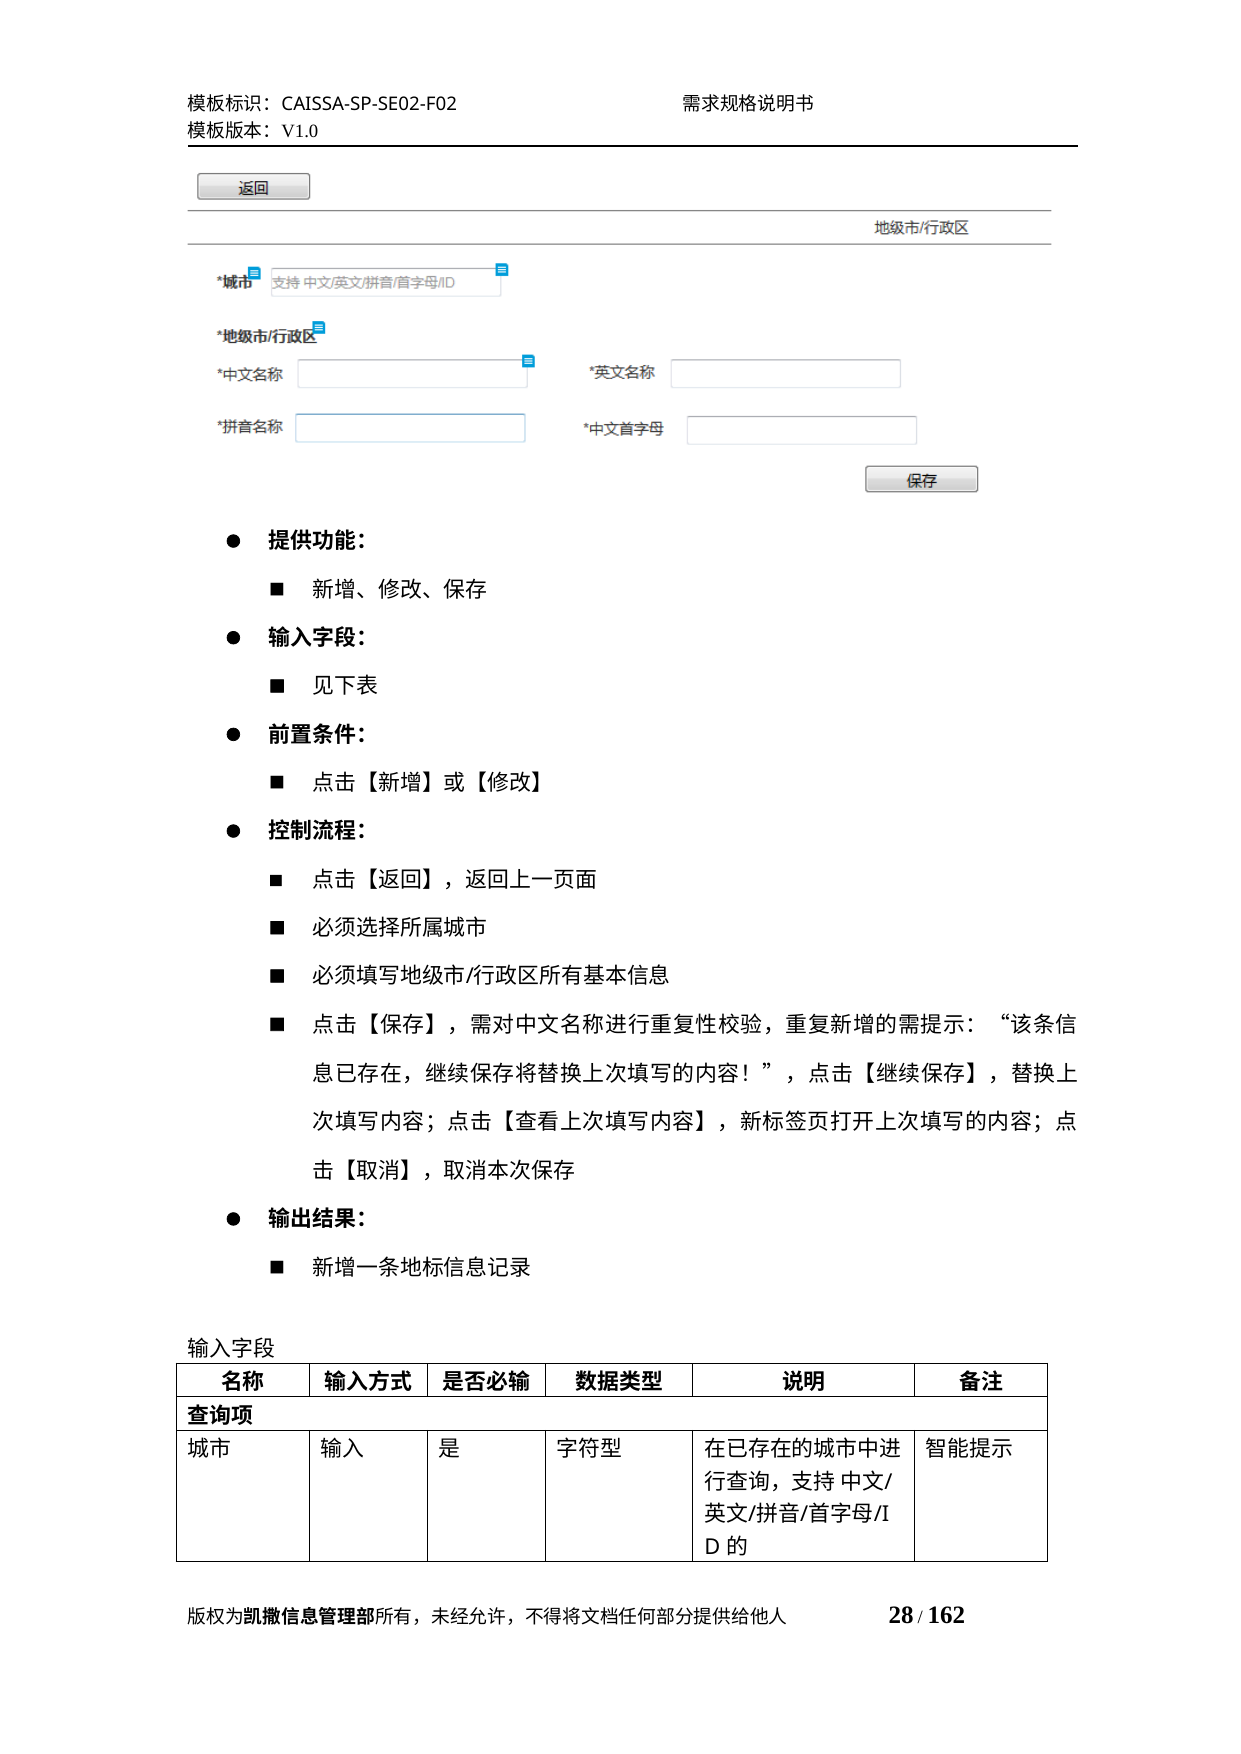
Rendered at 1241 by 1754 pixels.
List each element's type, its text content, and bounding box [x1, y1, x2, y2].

table_cell 城市 [177, 1431, 309, 1561]
list 点击【保存】，需对中文名称进行重复性校验，重复新增的需提示：“该条信息已存在，继续保存将替换上次填写的内容！”，点击【继续保存】，替换上次填写内容；点击【查看上次填写内容】，新标签页打开上次填写的内容；点击【取消】，取消本次保存 [269, 1006, 1078, 1185]
list 输入字段： [225, 620, 1078, 652]
list 点击【返回】，返回上一页面 [269, 861, 1078, 894]
table_cell 是 [428, 1431, 545, 1561]
table_header 输入方式 [310, 1364, 427, 1396]
list 输出结果： [225, 1201, 1078, 1233]
list 新增一条地标信息记录 [269, 1249, 1078, 1282]
table_cell 智能提示 [915, 1431, 1047, 1561]
list 新增、修改、保存 [269, 571, 1078, 604]
table_header 是否必输 [428, 1364, 545, 1396]
list 见下表 [269, 668, 1078, 701]
list 前置条件： [225, 716, 1078, 749]
text 输入字段 [187, 1330, 1078, 1363]
picture [187, 165, 1052, 497]
list 控制流程： [225, 813, 1078, 846]
table_cell 输入 [310, 1431, 427, 1561]
table_cell 字符型 [546, 1431, 692, 1561]
table_header 备注 [915, 1364, 1047, 1396]
list 必须填写地级市/行政区所有基本信息 [269, 958, 1078, 991]
list 点击【新增】或【修改】 [269, 765, 1078, 797]
table_cell 查询项 [177, 1397, 1047, 1430]
table_header 说明 [693, 1364, 914, 1396]
table_header 数据类型 [546, 1364, 692, 1396]
table_header 名称 [177, 1364, 309, 1396]
table_cell 在已存在的城市中进行查询，支持 中文/英文/拼音/首字母/ID 的 [693, 1431, 914, 1561]
list 必须选择所属城市 [269, 910, 1078, 942]
list 提供功能： [225, 523, 1078, 556]
